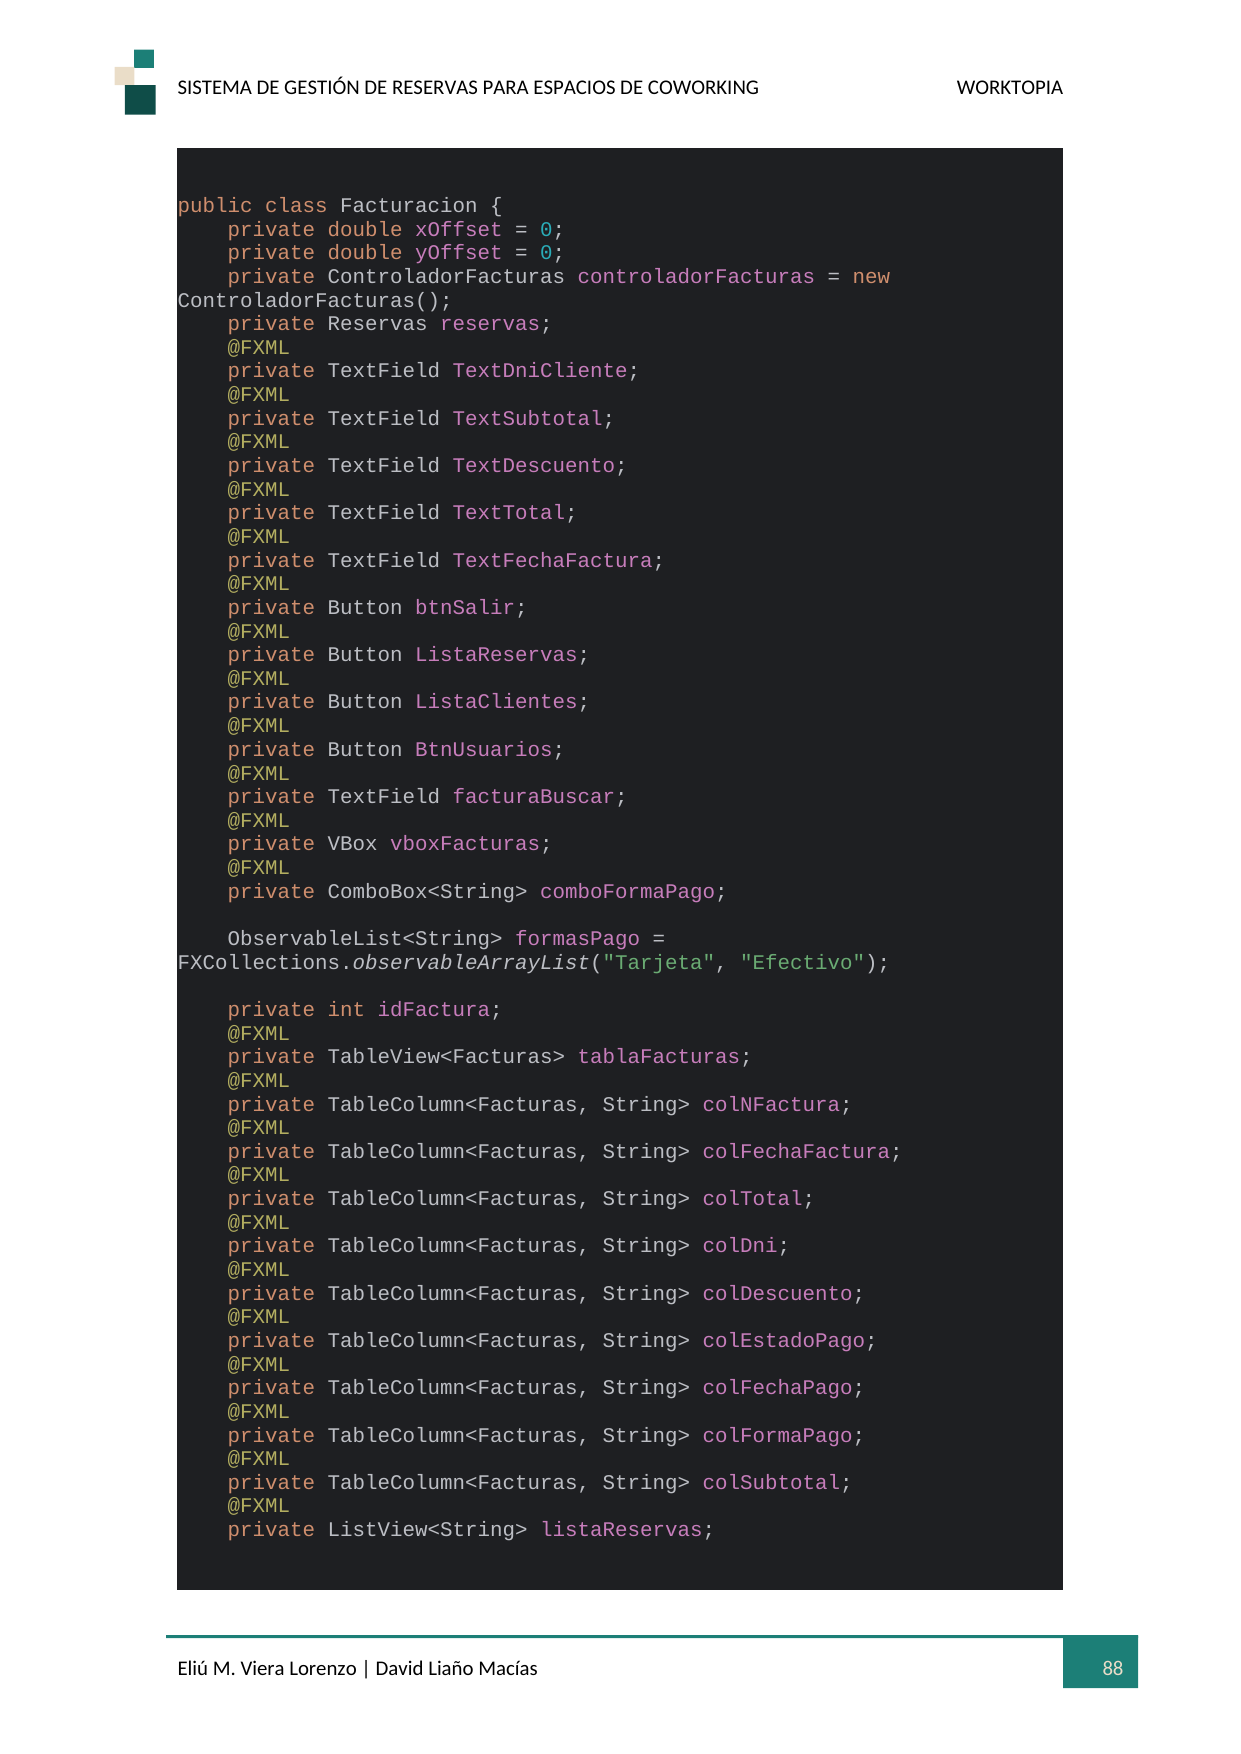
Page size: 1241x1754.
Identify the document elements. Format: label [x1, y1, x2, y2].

text [177, 148, 1063, 1590]
